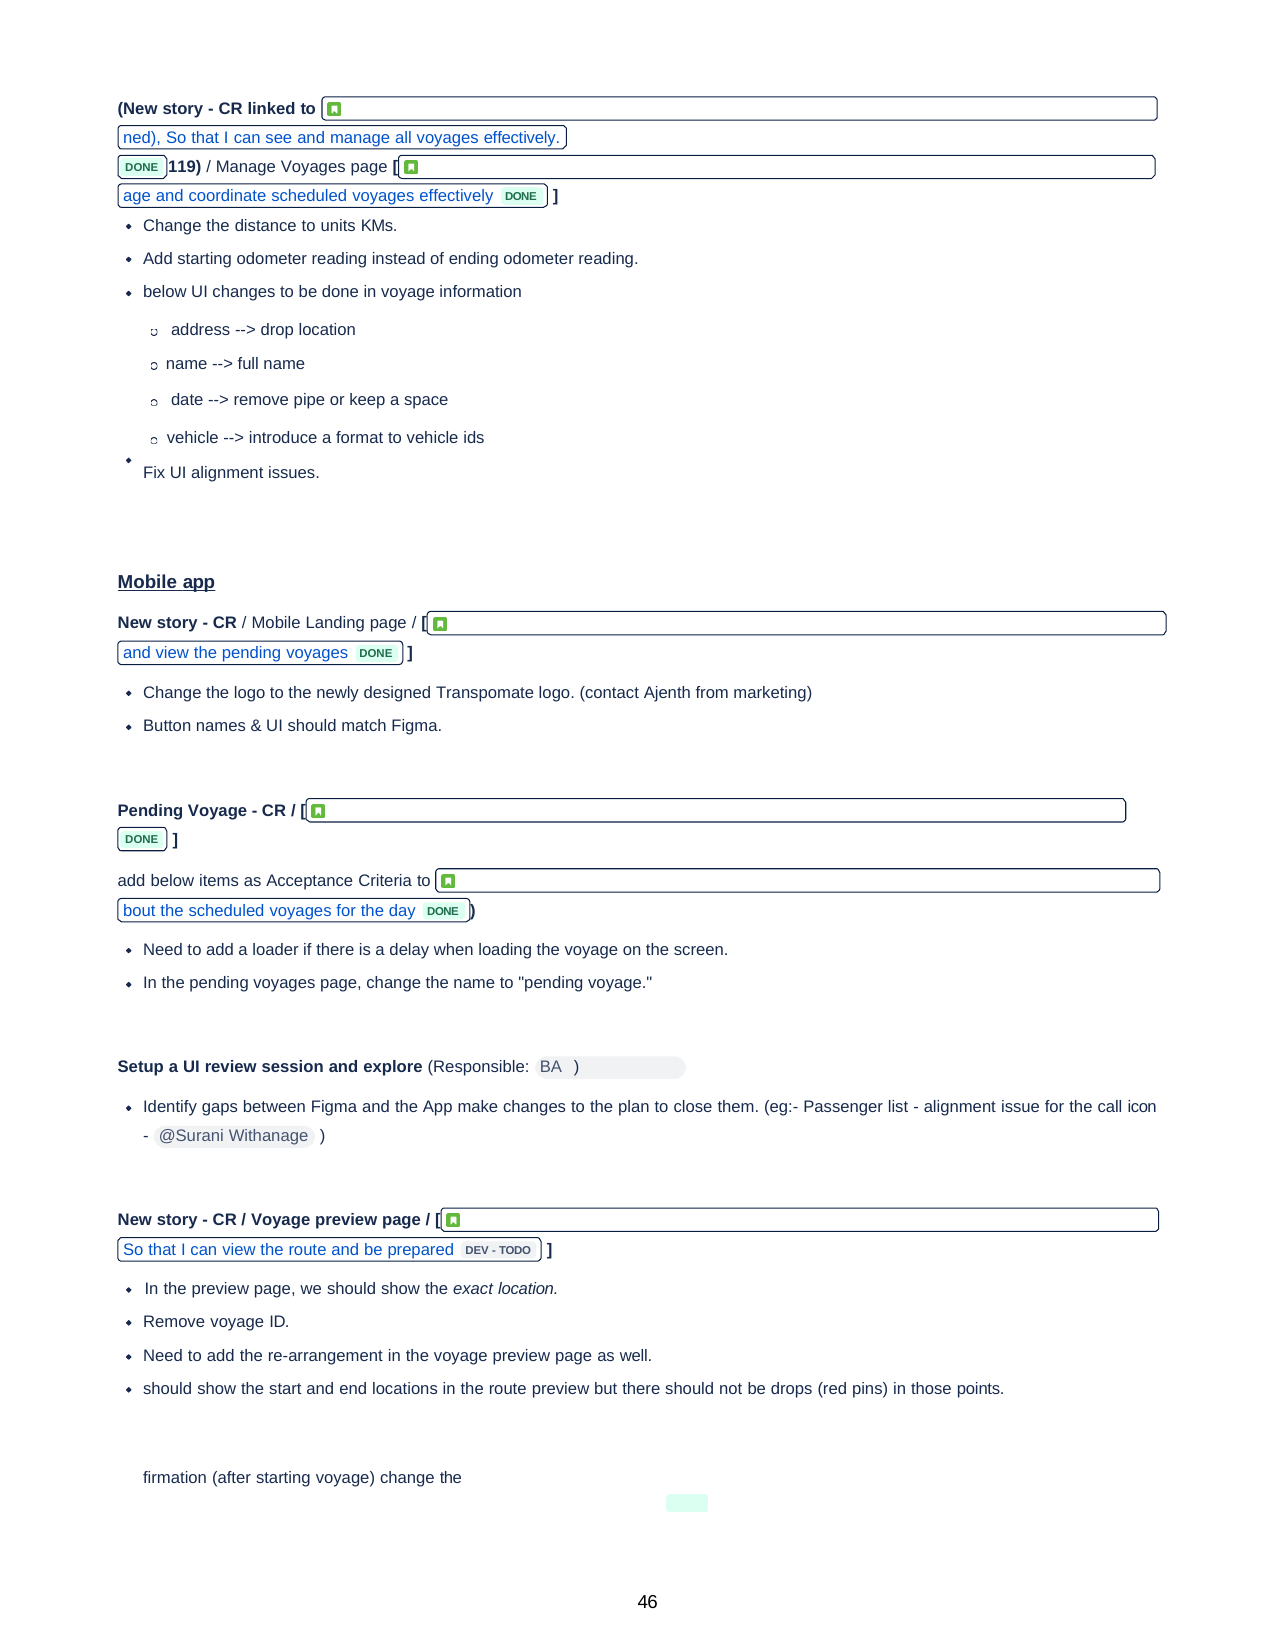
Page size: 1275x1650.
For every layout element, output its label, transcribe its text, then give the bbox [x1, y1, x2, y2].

text Add starting odometer reading instead of ending odometer reading. below UI changes to be done in voyage information [143, 249, 656, 301]
picture [501, 187, 543, 205]
text Change the distance to units KMs. [143, 216, 1175, 235]
picture [433, 617, 447, 631]
picture [150, 437, 158, 444]
text address --> drop location name --> full name [151, 316, 360, 373]
picture [311, 804, 325, 818]
picture [327, 102, 341, 116]
picture [151, 399, 158, 406]
picture [120, 158, 163, 176]
text date --> remove pipe or keep a space [151, 386, 1175, 410]
text Mobile app [117, 571, 1175, 593]
picture [446, 1213, 460, 1227]
picture [151, 362, 158, 370]
text vehicle --> introduce a format to vehicle ids Fix UI alignment issues. [143, 424, 498, 482]
text firmation (after starting voyage) change the [143, 1468, 1175, 1487]
picture [151, 329, 158, 336]
picture [120, 831, 163, 848]
picture [441, 874, 455, 888]
picture [666, 1494, 708, 1512]
picture [404, 160, 418, 174]
